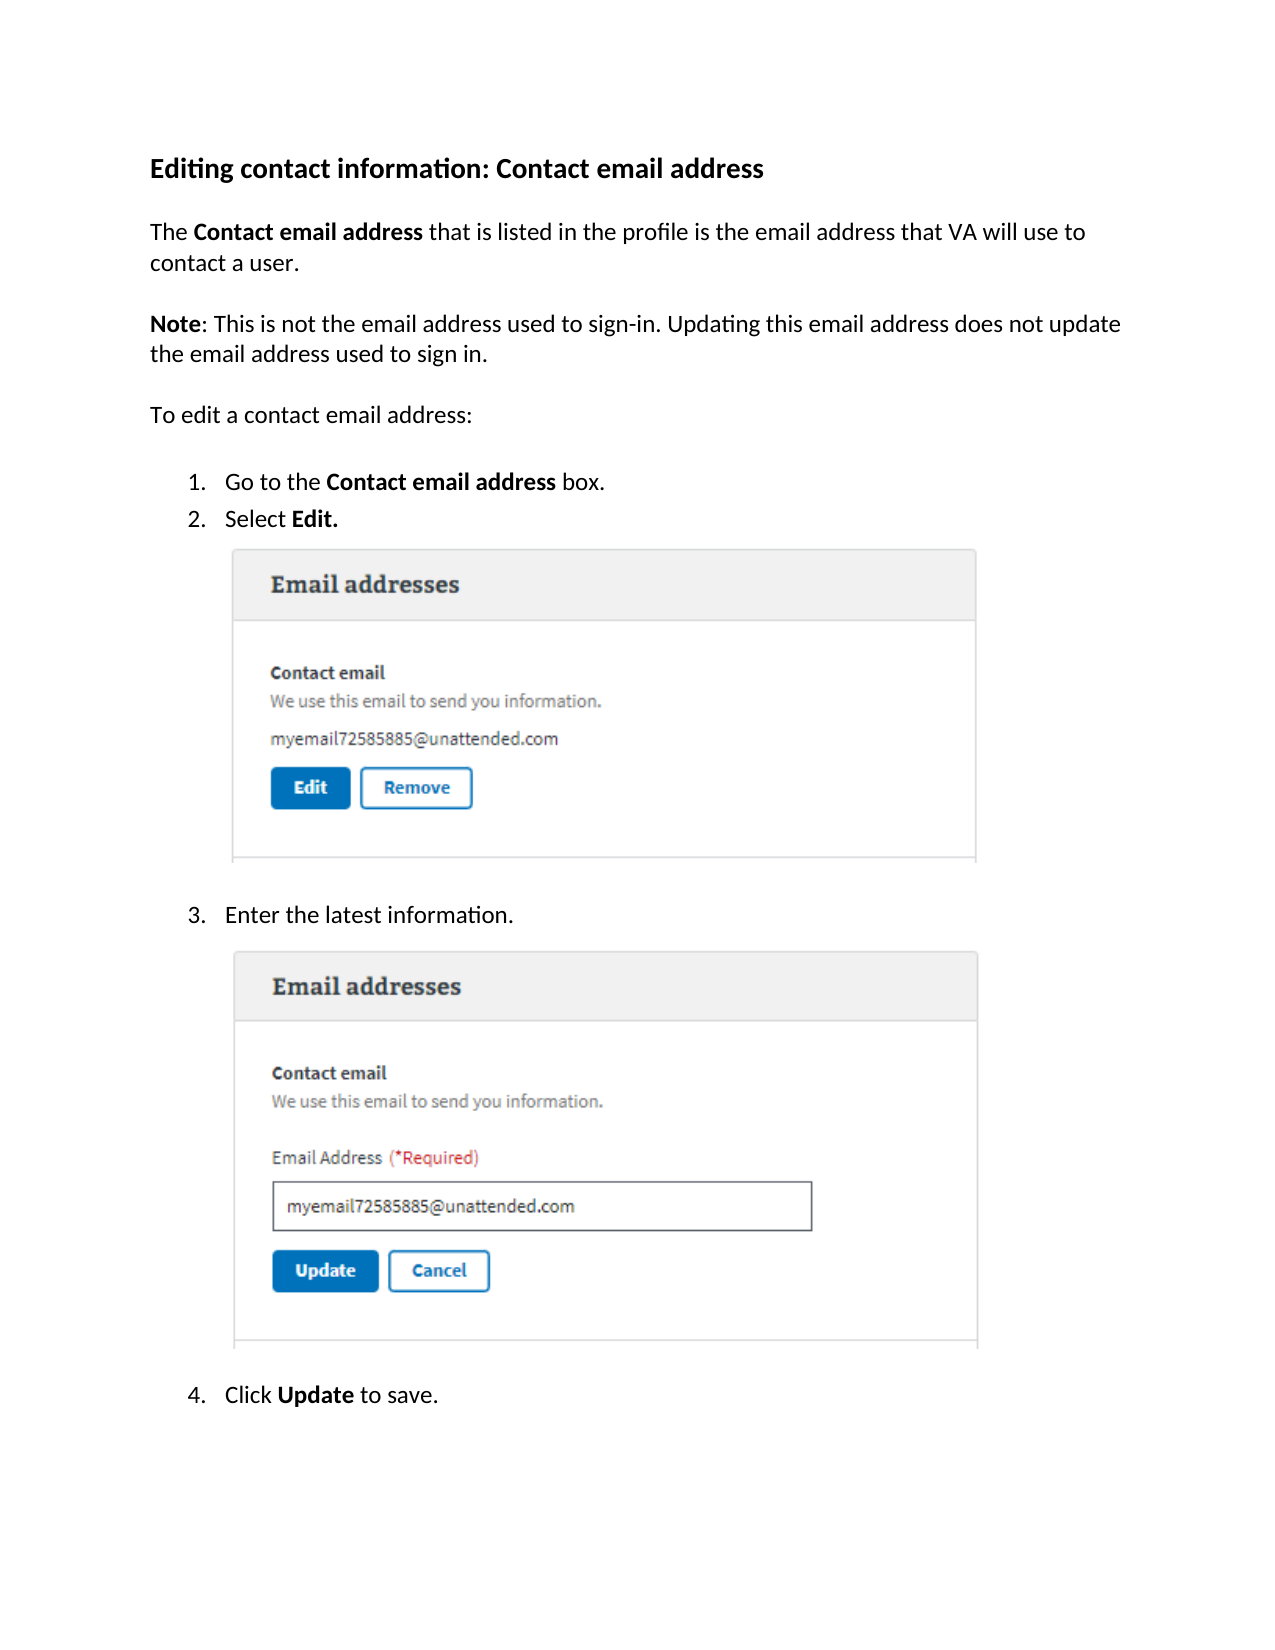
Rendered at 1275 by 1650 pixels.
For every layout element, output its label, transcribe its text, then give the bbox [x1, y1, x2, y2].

text Note: This is not the email address used to sign-in. Updating this email address does not update the email address used to sign in. [150, 308, 1125, 369]
picture [229, 945, 988, 1349]
text Editing contact information: Contact email address [150, 150, 1125, 186]
picture [229, 547, 980, 863]
text To edit a contact email address: [150, 399, 1125, 460]
text The Contact email address that is listed in the profile is the email address that VA will use to contact a user. [150, 216, 1125, 277]
list Go to the Contact email address box. [187, 467, 1125, 497]
list Click Update to save. [187, 1379, 1125, 1410]
